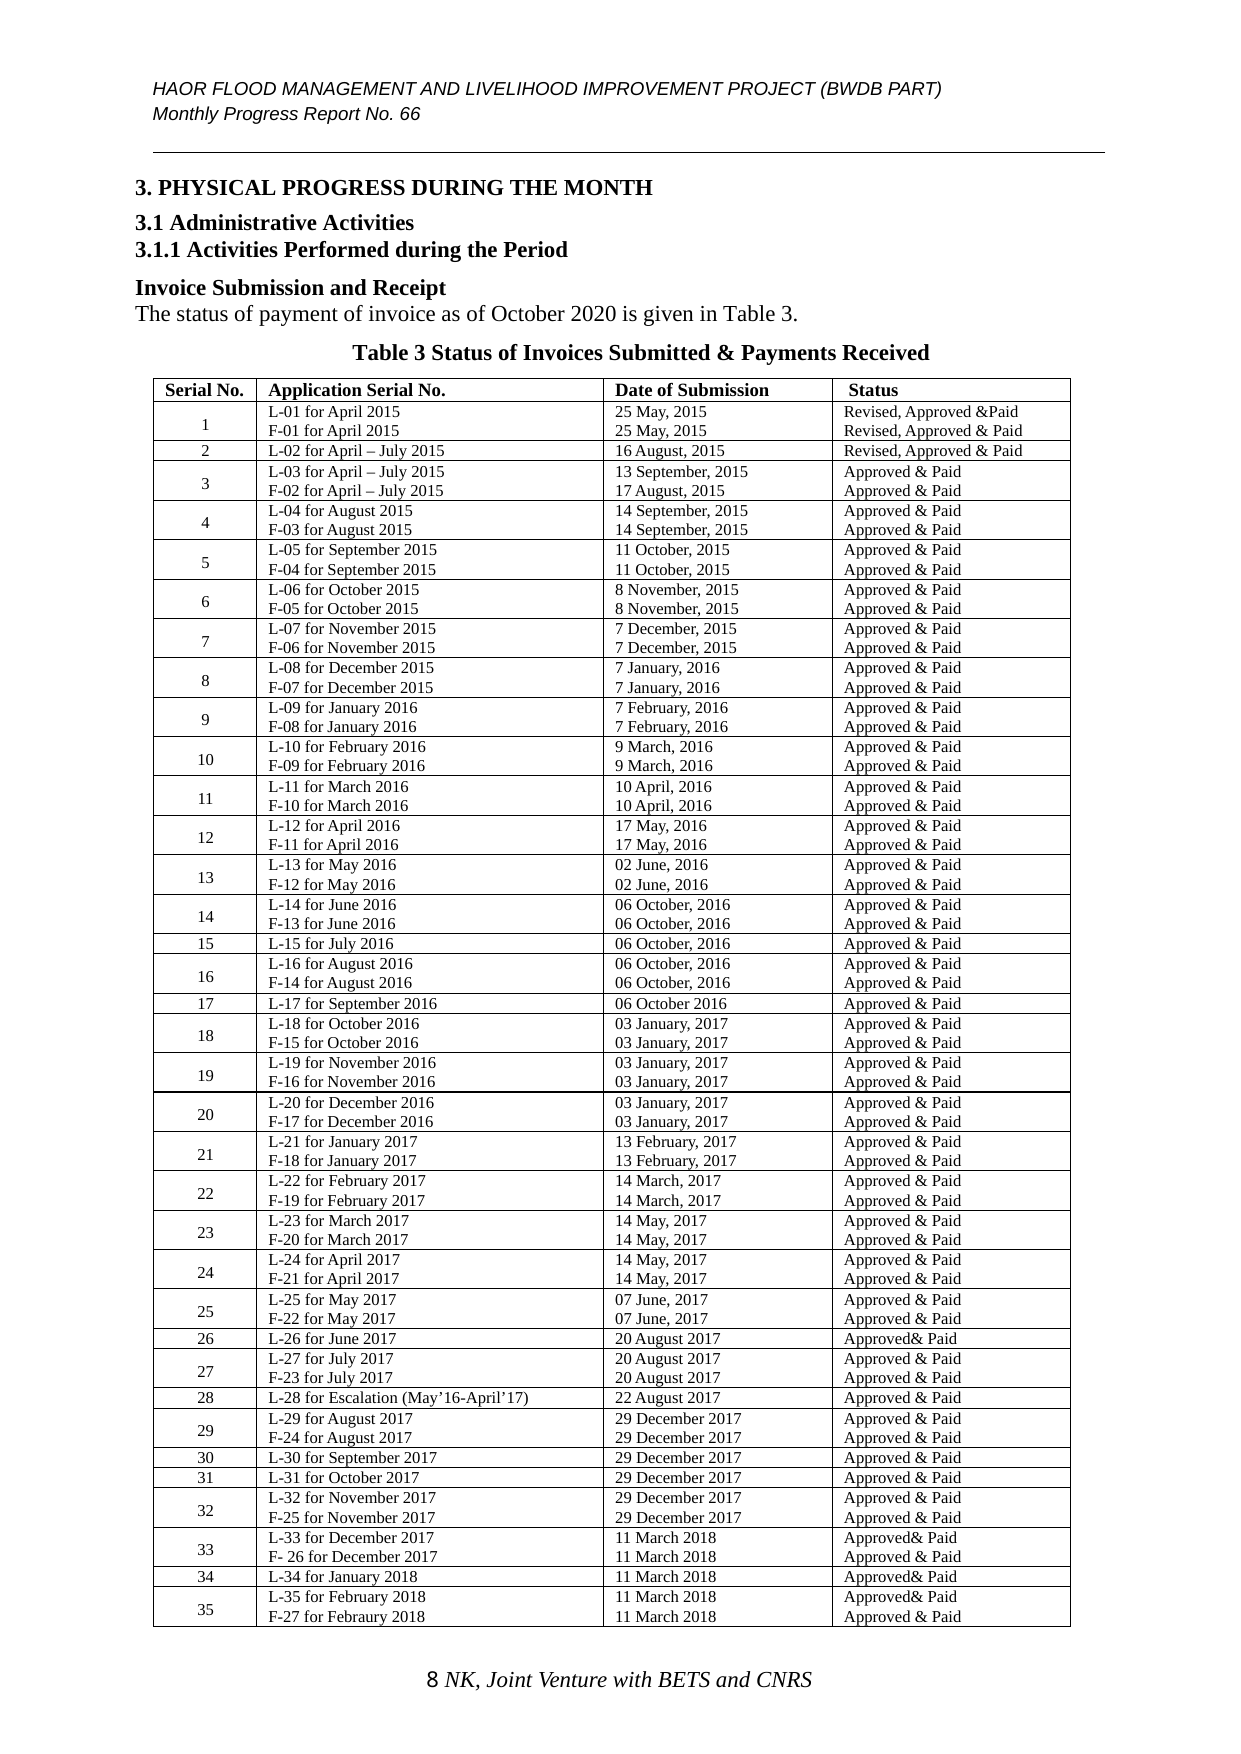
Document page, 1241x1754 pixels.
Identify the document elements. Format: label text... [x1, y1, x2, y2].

table_cell Approved & Paid Approved & Paid [833, 1053, 1070, 1091]
table_cell L-01 for April 2015 F-01 for April 2015 [257, 402, 603, 440]
table_cell Approved & Paid Approved & Paid [833, 1093, 1070, 1131]
table_cell L-15 for July 2016 [257, 934, 603, 953]
table_cell 14 September, 2015 14 September, 2015 [604, 501, 832, 539]
table_cell Approved & Paid Approved & Paid [833, 816, 1070, 854]
table_cell Approved & Paid Approved & Paid [833, 1171, 1070, 1209]
table_cell L-04 for August 2015 F-03 for August 2015 [257, 501, 603, 539]
table_cell L-33 for December 2017 F- 26 for December 2017 [257, 1528, 603, 1566]
table_cell 03 January, 2017 03 January, 2017 [604, 1093, 832, 1131]
table_cell L-06 for October 2015 F-05 for October 2015 [257, 580, 603, 618]
table_cell Approved & Paid Approved & Paid [833, 1132, 1070, 1170]
table_cell 21 [154, 1132, 256, 1170]
table_cell 26 [154, 1329, 256, 1348]
table_cell L-29 for August 2017 F-24 for August 2017 [257, 1409, 603, 1447]
table_cell Approved& Paid Approved & Paid [833, 1587, 1070, 1626]
table_cell Approved & Paid Approved & Paid [833, 737, 1070, 775]
table_cell 16 [154, 954, 256, 992]
table_cell L-09 for January 2016 F-08 for January 2016 [257, 698, 603, 736]
table_cell 14 May, 2017 14 May, 2017 [604, 1211, 832, 1249]
table_cell 29 December 2017 29 December 2017 [604, 1409, 832, 1447]
text Invoice Submission and Receipt [135, 274, 1105, 301]
table_cell 7 January, 2016 7 January, 2016 [604, 658, 832, 697]
table_cell 06 October, 2016 [604, 934, 832, 953]
table_cell L-34 for January 2018 [257, 1567, 603, 1586]
table_cell 18 [154, 1014, 256, 1052]
table_cell Approved & Paid Approved & Paid [833, 580, 1070, 618]
table_cell L-14 for June 2016 F-13 for June 2016 [257, 895, 603, 933]
table_cell L-10 for February 2016 F-09 for February 2016 [257, 737, 603, 775]
table_cell 29 December 2017 [604, 1448, 832, 1467]
table_cell Approved & Paid Approved & Paid [833, 540, 1070, 578]
table_cell L-31 for October 2017 [257, 1468, 603, 1487]
table_cell 10 April, 2016 10 April, 2016 [604, 776, 832, 815]
table_cell L-08 for December 2015 F-07 for December 2015 [257, 658, 603, 697]
table_cell 17 May, 2016 17 May, 2016 [604, 816, 832, 854]
table_cell 06 October 2016 [604, 994, 832, 1013]
table_cell 24 [154, 1250, 256, 1288]
table_cell 11 October, 2015 11 October, 2015 [604, 540, 832, 578]
table_cell L-18 for October 2016 F-15 for October 2016 [257, 1014, 603, 1052]
table_cell Approved& Paid [833, 1567, 1070, 1586]
table_cell L-05 for September 2015 F-04 for September 2015 [257, 540, 603, 578]
table_cell 32 [154, 1488, 256, 1527]
table_cell 5 [154, 540, 256, 578]
table_cell 25 [154, 1289, 256, 1328]
table_cell 27 [154, 1349, 256, 1387]
table_cell L-20 for December 2016 F-17 for December 2016 [257, 1093, 603, 1131]
table_cell 29 [154, 1409, 256, 1447]
table_cell 07 June, 2017 07 June, 2017 [604, 1289, 832, 1328]
table_cell Approved & Paid Approved & Paid [833, 619, 1070, 657]
table_cell 9 March, 2016 9 March, 2016 [604, 737, 832, 775]
table_cell L-30 for September 2017 [257, 1448, 603, 1467]
table_cell L-17 for September 2016 [257, 994, 603, 1013]
table_cell Approved & Paid [833, 1448, 1070, 1467]
table_cell 14 [154, 895, 256, 933]
table_cell 20 August 2017 20 August 2017 [604, 1349, 832, 1387]
table_cell 2 [154, 441, 256, 460]
table_cell Approved & Paid Approved & Paid [833, 954, 1070, 992]
table_cell L-24 for April 2017 F-21 for April 2017 [257, 1250, 603, 1288]
table_cell L-28 for Escalation (May’16-April’17) [257, 1388, 603, 1407]
text 3.1.1 Activities Performed during the Period [135, 236, 1105, 262]
table_cell 20 August 2017 [604, 1329, 832, 1348]
table_cell Approved & Paid Approved & Paid [833, 1409, 1070, 1447]
text 3.1 Administrative Activities [135, 209, 1105, 236]
table_cell 28 [154, 1388, 256, 1407]
table_header Serial No. [154, 379, 256, 401]
table_cell 06 October, 2016 06 October, 2016 [604, 895, 832, 933]
table_cell 1 [154, 402, 256, 440]
table_cell Revised, Approved &Paid Revised, Approved & Paid [833, 402, 1070, 440]
table_cell L-02 for April – July 2015 [257, 441, 603, 460]
table_cell 15 [154, 934, 256, 953]
table_cell 12 [154, 816, 256, 854]
table_cell 35 [154, 1587, 256, 1626]
table_cell L-25 for May 2017 F-22 for May 2017 [257, 1289, 603, 1328]
table_cell Approved & Paid Approved & Paid [833, 1250, 1070, 1288]
table_cell L-03 for April – July 2015 F-02 for April – July 2015 [257, 461, 603, 500]
table_cell Approved & Paid Approved & Paid [833, 1488, 1070, 1527]
table_cell Approved & Paid [833, 934, 1070, 953]
table_cell 03 January, 2017 03 January, 2017 [604, 1053, 832, 1091]
table_cell 7 December, 2015 7 December, 2015 [604, 619, 832, 657]
table_cell 6 [154, 580, 256, 618]
table_cell Approved & Paid [833, 1388, 1070, 1407]
text 3. PHYSICAL PROGRESS DURING THE MONTH [135, 173, 1105, 200]
table_cell L-22 for February 2017 F-19 for February 2017 [257, 1171, 603, 1209]
table_cell L-16 for August 2016 F-14 for August 2016 [257, 954, 603, 992]
table_cell 22 [154, 1171, 256, 1209]
table_cell Approved & Paid [833, 994, 1070, 1013]
table_cell Approved & Paid Approved & Paid [833, 776, 1070, 815]
table_cell Approved & Paid Approved & Paid [833, 855, 1070, 893]
table_cell 29 December 2017 [604, 1468, 832, 1487]
table_cell Approved & Paid Approved & Paid [833, 658, 1070, 697]
table_cell L-32 for November 2017 F-25 for November 2017 [257, 1488, 603, 1527]
table_cell 14 March, 2017 14 March, 2017 [604, 1171, 832, 1209]
table_cell 06 October, 2016 06 October, 2016 [604, 954, 832, 992]
table_cell Approved & Paid Approved & Paid [833, 895, 1070, 933]
table_cell 29 December 2017 29 December 2017 [604, 1488, 832, 1527]
table_cell L-35 for February 2018 F-27 for Febraury 2018 [257, 1587, 603, 1626]
table_header Date of Submission [604, 379, 832, 401]
table_cell 03 January, 2017 03 January, 2017 [604, 1014, 832, 1052]
table_cell 11 March 2018 11 March 2018 [604, 1528, 832, 1566]
table_cell 20 [154, 1093, 256, 1131]
table_cell 10 [154, 737, 256, 775]
text The status of payment of invoice as of October 2020 is given in Table 3. [135, 301, 1105, 327]
table_cell Approved & Paid Approved & Paid [833, 461, 1070, 500]
table_cell L-21 for January 2017 F-18 for January 2017 [257, 1132, 603, 1170]
table_header Application Serial No. [257, 379, 603, 401]
table_cell L-13 for May 2016 F-12 for May 2016 [257, 855, 603, 893]
table_cell Approved & Paid [833, 1468, 1070, 1487]
table_cell 19 [154, 1053, 256, 1091]
table_cell L-23 for March 2017 F-20 for March 2017 [257, 1211, 603, 1249]
table_cell L-26 for June 2017 [257, 1329, 603, 1348]
table_cell 4 [154, 501, 256, 539]
table_header Status [833, 379, 1070, 401]
table_cell 02 June, 2016 02 June, 2016 [604, 855, 832, 893]
table_cell Approved & Paid Approved & Paid [833, 501, 1070, 539]
table_cell 8 [154, 658, 256, 697]
table_cell 8 November, 2015 8 November, 2015 [604, 580, 832, 618]
table_cell 9 [154, 698, 256, 736]
table_cell 31 [154, 1468, 256, 1487]
table_cell L-19 for November 2016 F-16 for November 2016 [257, 1053, 603, 1091]
table_cell 13 February, 2017 13 February, 2017 [604, 1132, 832, 1170]
table_cell Approved & Paid Approved & Paid [833, 1349, 1070, 1387]
table_cell 22 August 2017 [604, 1388, 832, 1407]
table_cell L-27 for July 2017 F-23 for July 2017 [257, 1349, 603, 1387]
table_cell L-12 for April 2016 F-11 for April 2016 [257, 816, 603, 854]
table_cell 11 [154, 776, 256, 815]
table_cell 3 [154, 461, 256, 500]
table_cell Approved& Paid Approved & Paid [833, 1528, 1070, 1566]
table_cell 13 [154, 855, 256, 893]
table_cell 14 May, 2017 14 May, 2017 [604, 1250, 832, 1288]
table_cell Approved & Paid Approved & Paid [833, 1289, 1070, 1328]
table_cell 23 [154, 1211, 256, 1249]
table_cell 30 [154, 1448, 256, 1467]
table_cell L-11 for March 2016 F-10 for March 2016 [257, 776, 603, 815]
table_cell 11 March 2018 11 March 2018 [604, 1587, 832, 1626]
table_cell Approved & Paid Approved & Paid [833, 698, 1070, 736]
table_cell 33 [154, 1528, 256, 1566]
table_cell 17 [154, 994, 256, 1013]
table_cell Approved& Paid [833, 1329, 1070, 1348]
table_cell 25 May, 2015 25 May, 2015 [604, 402, 832, 440]
table_cell 7 [154, 619, 256, 657]
table_cell 11 March 2018 [604, 1567, 832, 1586]
table_cell 16 August, 2015 [604, 441, 832, 460]
table_cell Approved & Paid Approved & Paid [833, 1211, 1070, 1249]
table_cell 7 February, 2016 7 February, 2016 [604, 698, 832, 736]
table_cell 13 September, 2015 17 August, 2015 [604, 461, 832, 500]
text Table 3 Status of Invoices Submitted & Payments Received [135, 339, 1105, 366]
table_cell L-07 for November 2015 F-06 for November 2015 [257, 619, 603, 657]
table_cell 34 [154, 1567, 256, 1586]
table_cell Approved & Paid Approved & Paid [833, 1014, 1070, 1052]
table_cell Revised, Approved & Paid [833, 441, 1070, 460]
